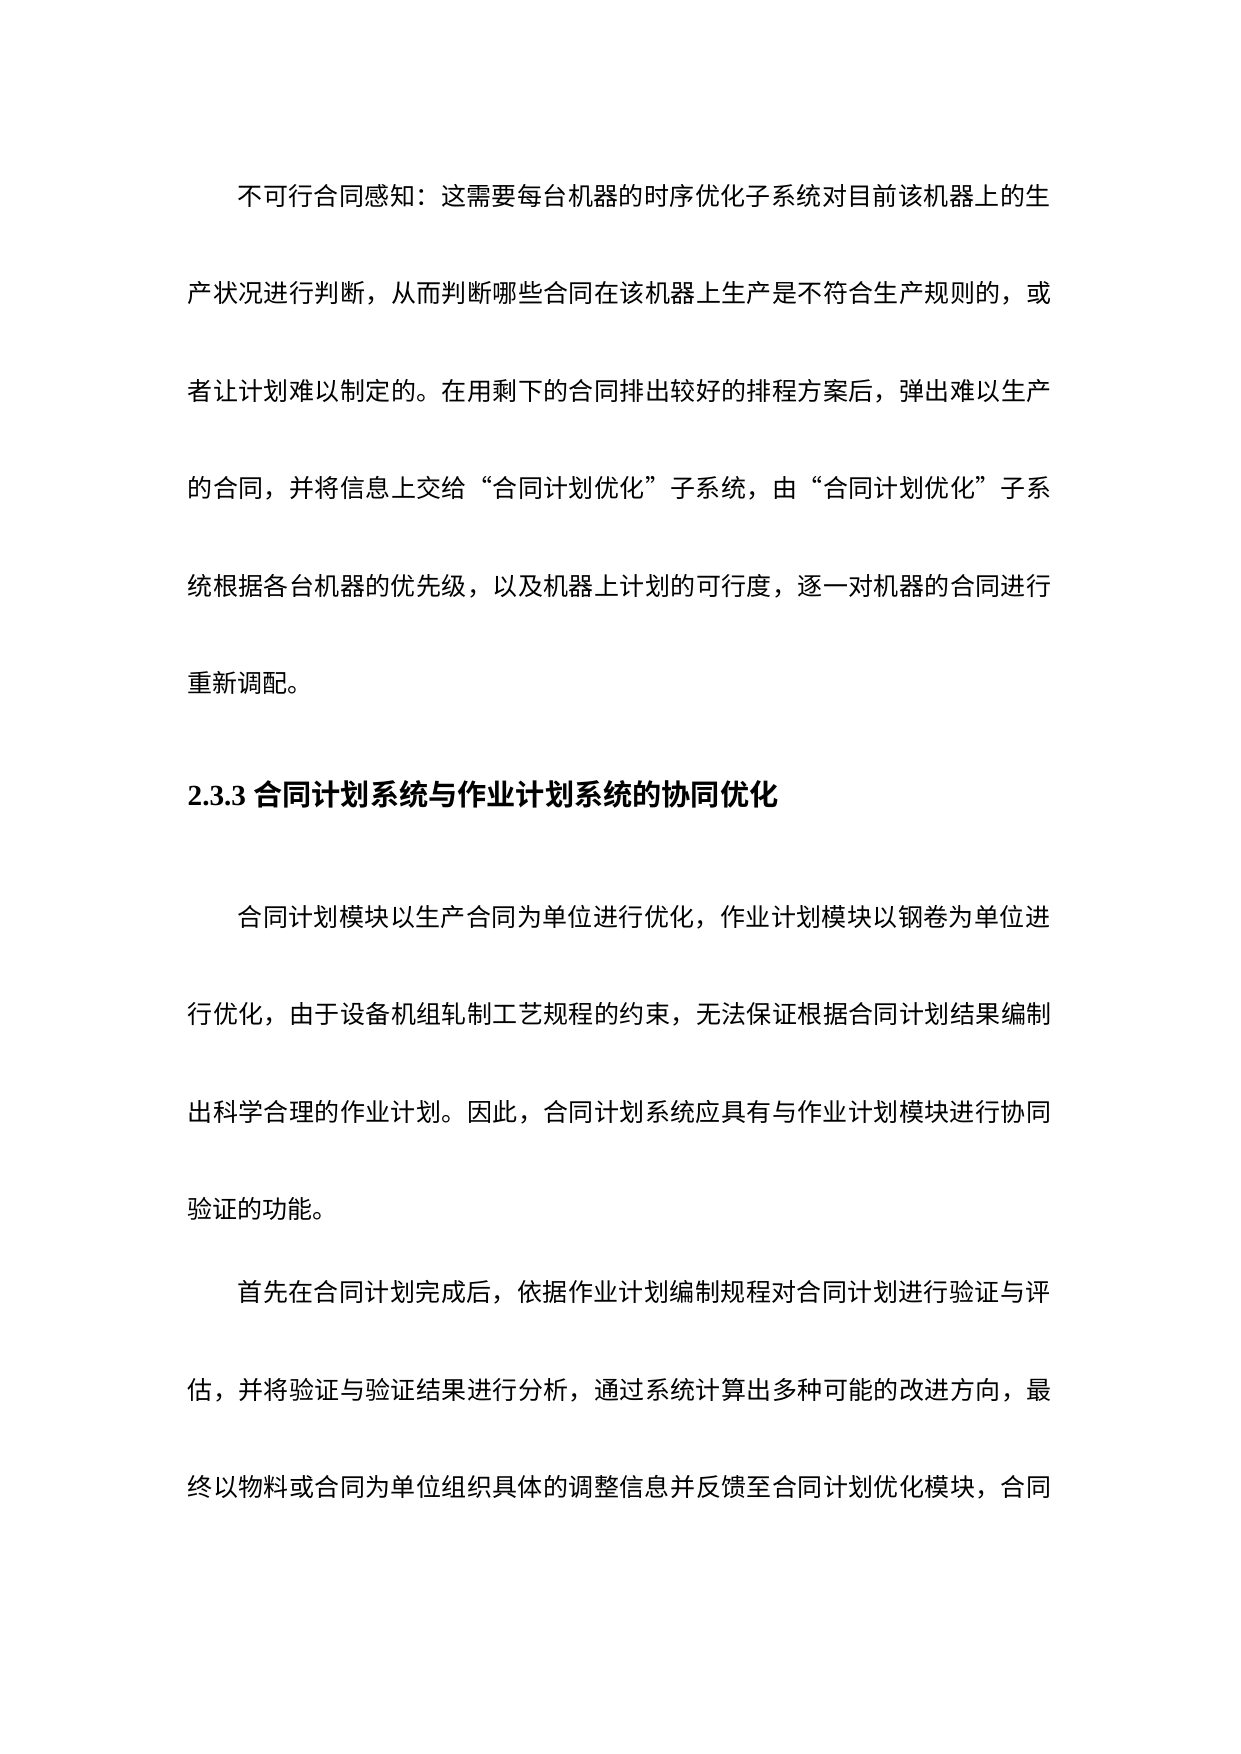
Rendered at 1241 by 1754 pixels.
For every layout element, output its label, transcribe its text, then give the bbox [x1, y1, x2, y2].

subtitle 2.3.3 合同计划系统与作业计划系统的协同优化 [187, 760, 1053, 825]
text 不可行合同感知：这需要每台机器的时序优化子系统对目前该机器上的生产状况进行判断，从而判断哪些合同在该机器上生产是不符合生产规则的，或者让计划难以制定的。在用剩下的合同排出较好的排程方案后，弹出难以生产的合同，并将信息上交给“合同计划优化”子系统，由“合同计划优化”子系统根据各台机器的优先级，以及机器上计划的可行度，逐一对机器的合同进行重新调配。 [187, 162, 1053, 714]
text 合同计划模块以生产合同为单位进行优化，作业计划模块以钢卷为单位进行优化，由于设备机组轧制工艺规程的约束，无法保证根据合同计划结果编制出科学合理的作业计划。因此，合同计划系统应具有与作业计划模块进行协同验证的功能。 [187, 883, 1053, 1240]
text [187, 1258, 1053, 1518]
